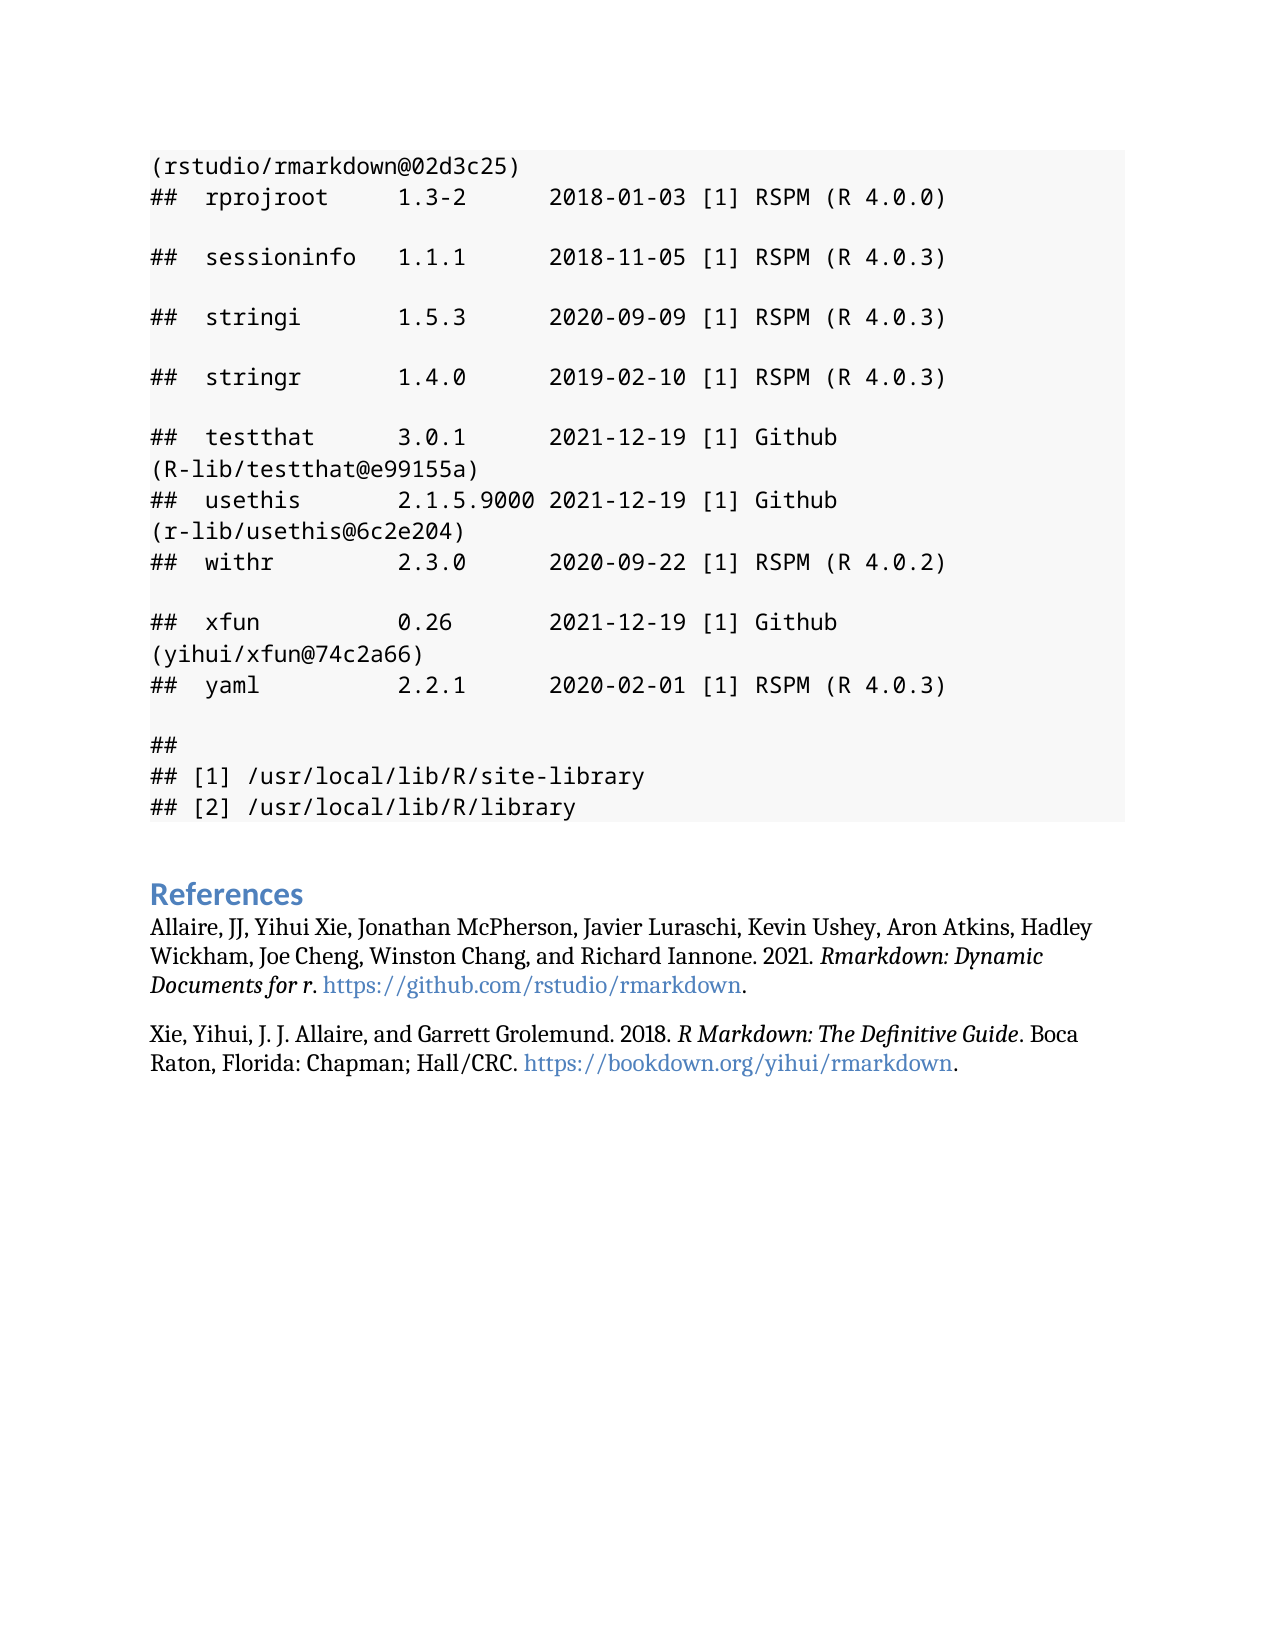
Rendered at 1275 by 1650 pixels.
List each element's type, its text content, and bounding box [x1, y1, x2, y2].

text Xie, Yihui, J. J. Allaire, and Garrett Grolemund. 2018. R Markdown: The Definitive Guide. Boca Raton, Florida: Chapman; Hall/CRC. https://bookdown.org/yihui/rmarkdown. [150, 1020, 1125, 1078]
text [150, 150, 1125, 822]
text Allaire, JJ, Yihui Xie, Jonathan McPherson, Javier Luraschi, Kevin Ushey, Aron Atkins, Hadley Wickham, Joe Cheng, Winston Chang, and Richard Iannone. 2021. Rmarkdown: Dynamic Documents for r. https://github.com/rstudio/rmarkdown. [150, 913, 1125, 999]
subtitle References [150, 872, 1125, 913]
